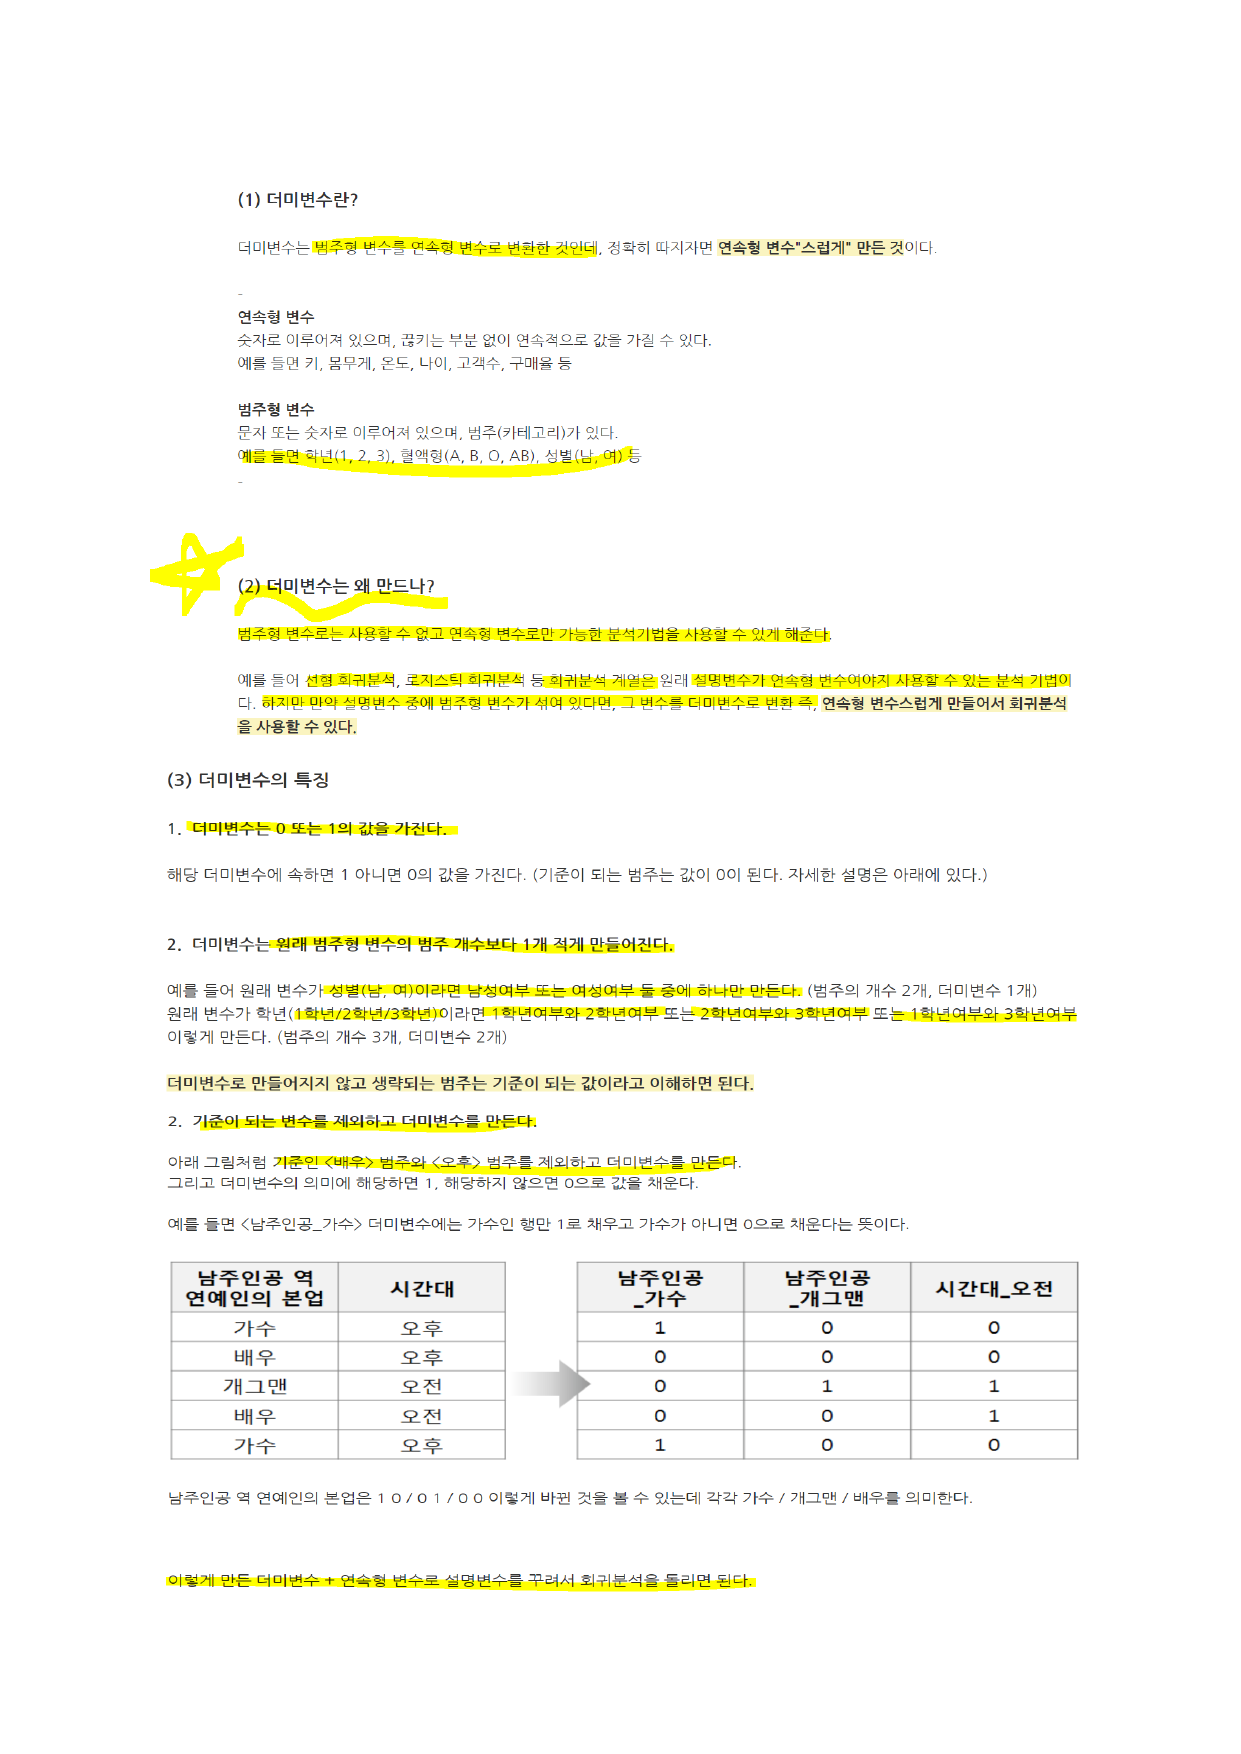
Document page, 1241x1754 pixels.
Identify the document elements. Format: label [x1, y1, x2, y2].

picture [150, 762, 1090, 1107]
picture [150, 1110, 1090, 1593]
picture [150, 177, 1090, 759]
